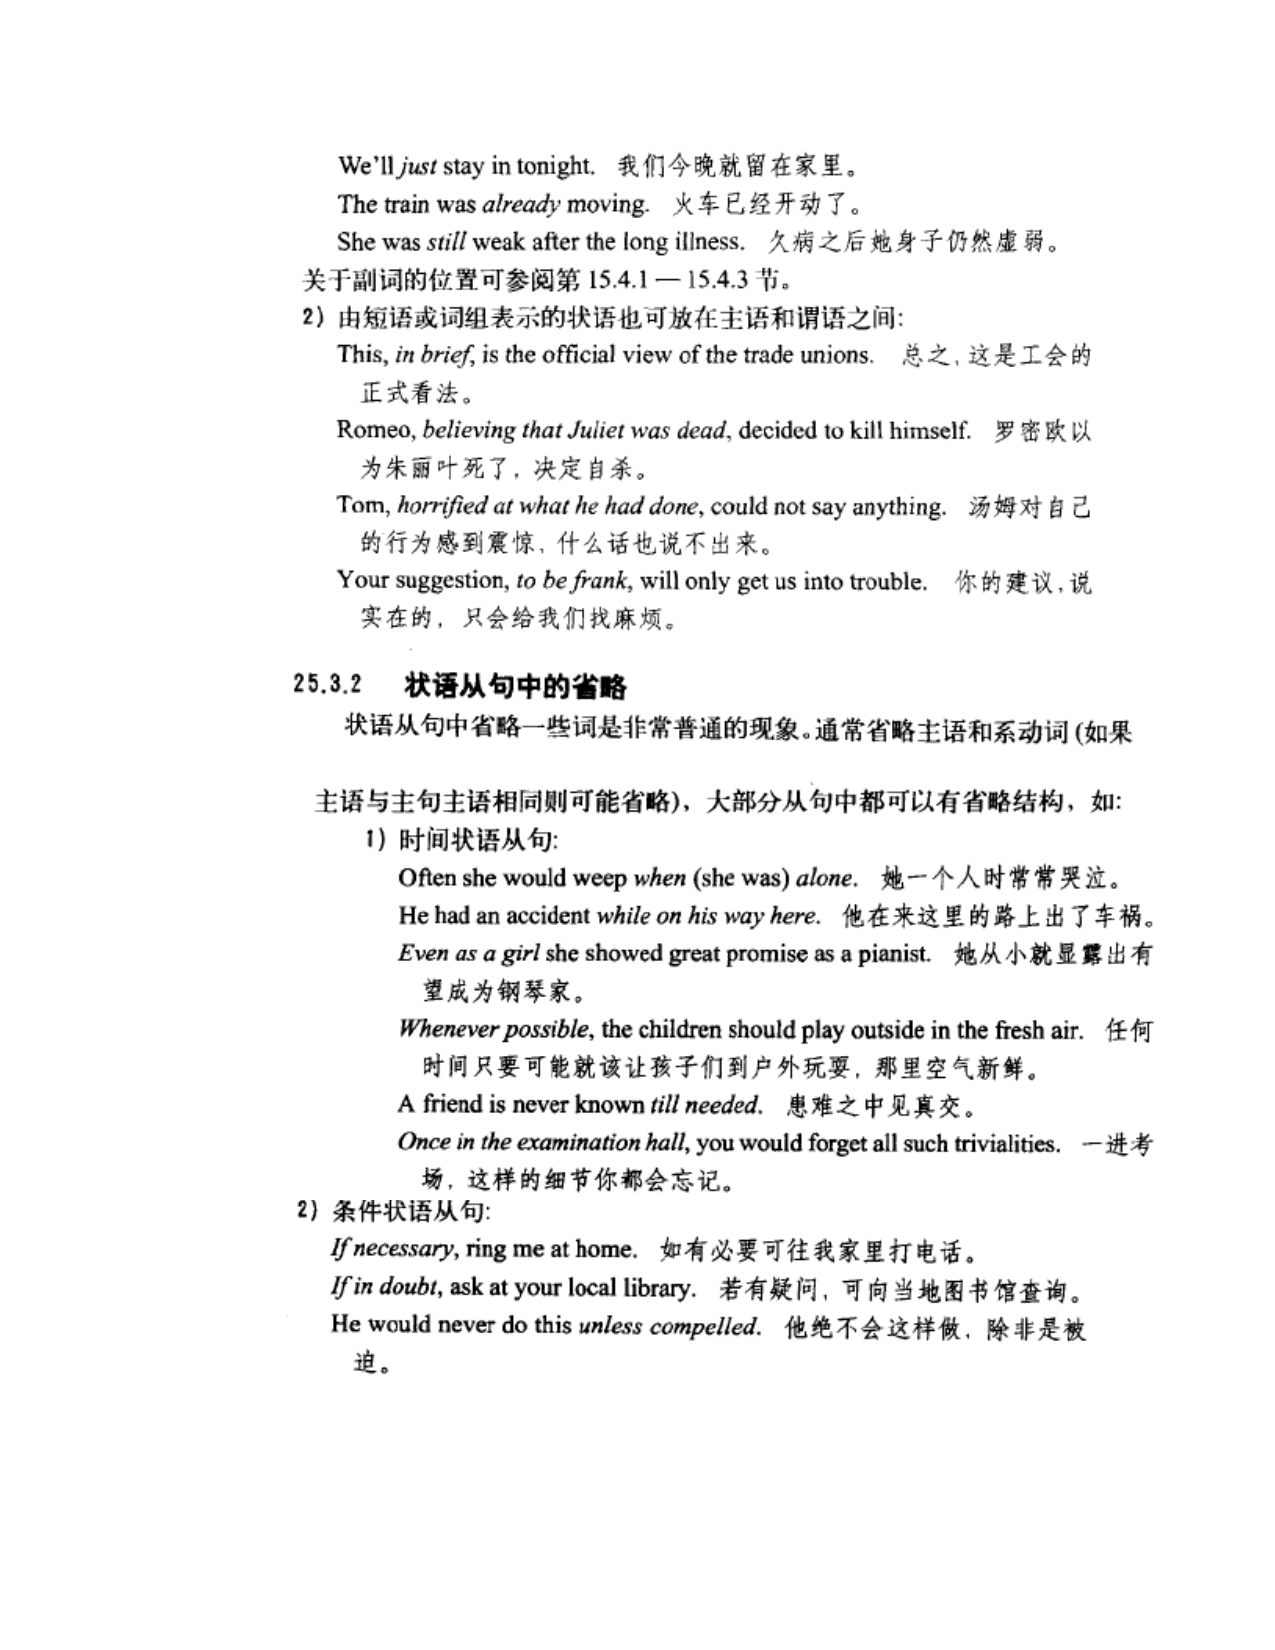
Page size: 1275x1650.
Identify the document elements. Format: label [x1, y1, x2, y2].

picture [271, 763, 1200, 1196]
picture [271, 646, 1164, 759]
picture [271, 1200, 1129, 1382]
picture [271, 150, 1139, 643]
